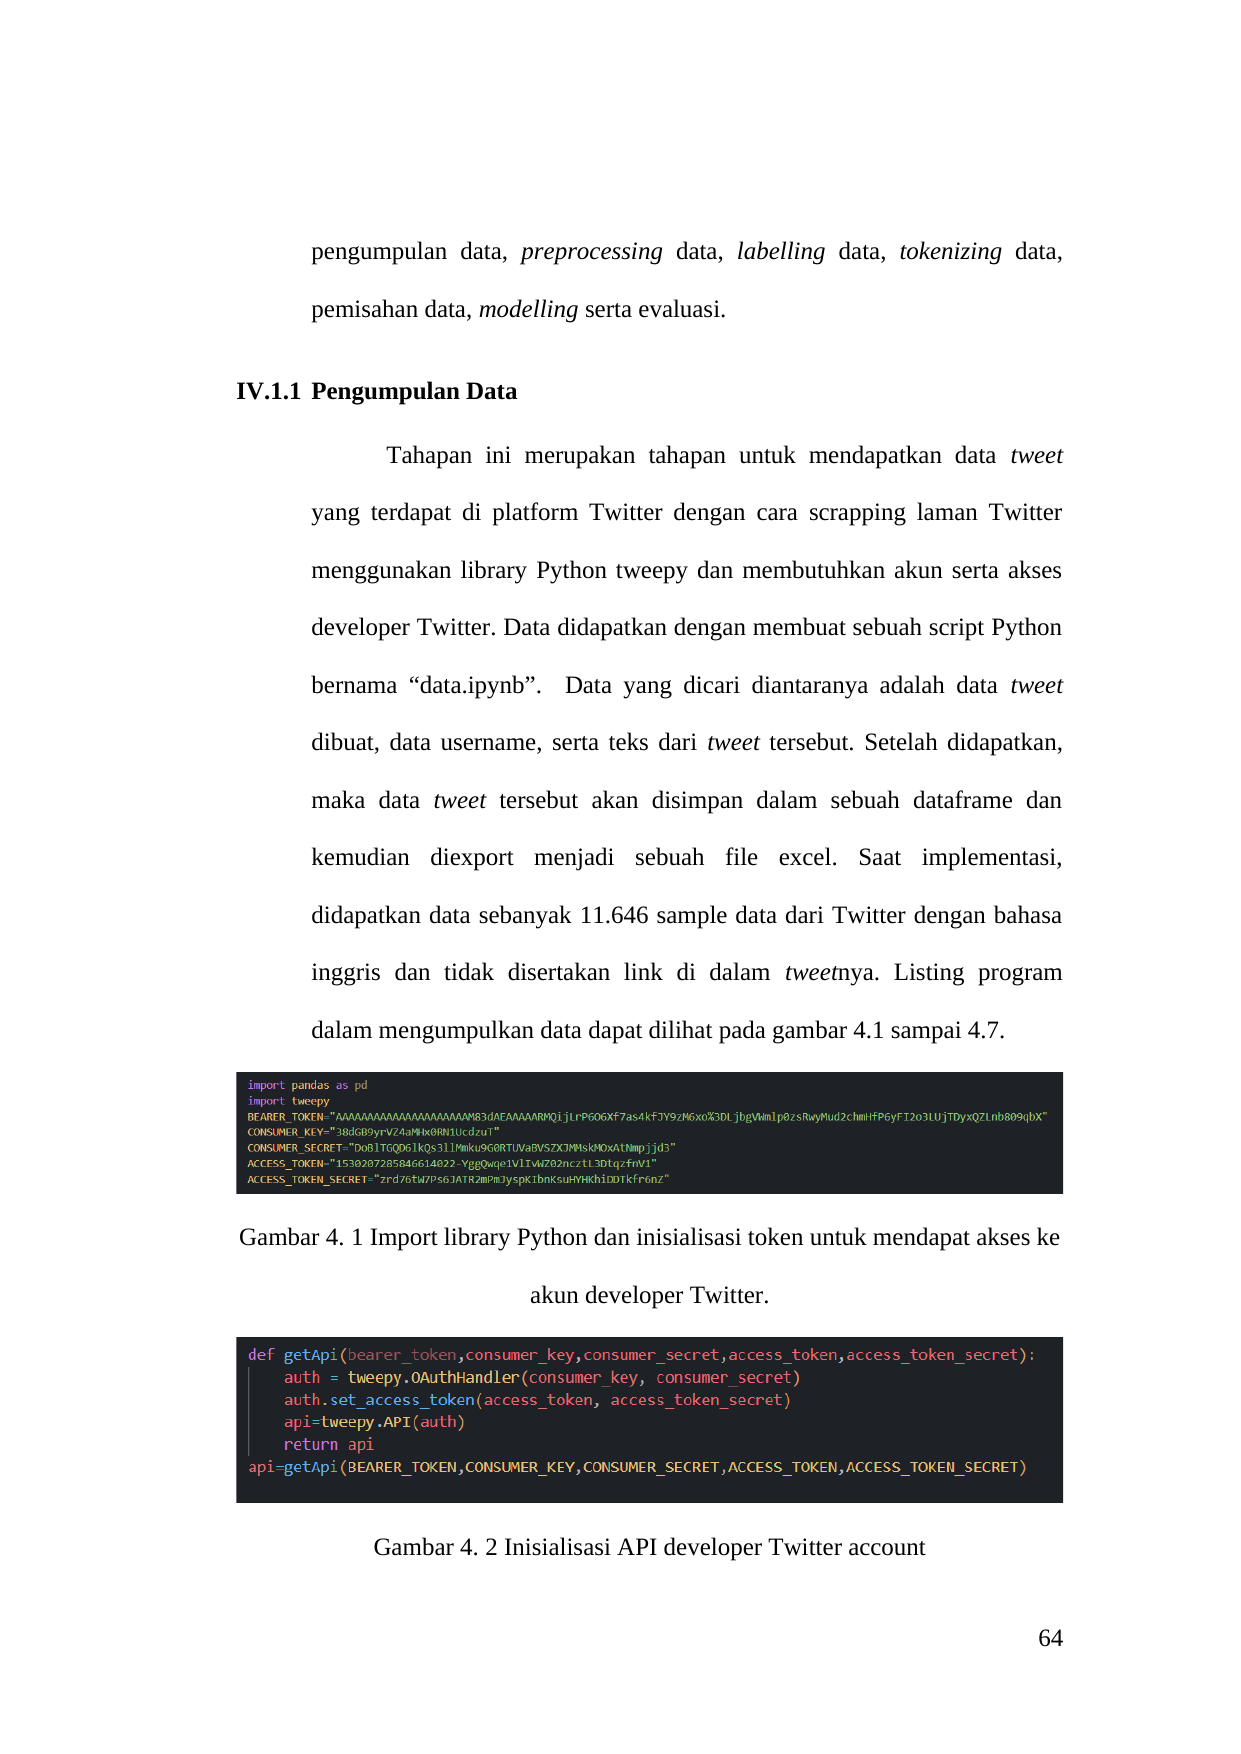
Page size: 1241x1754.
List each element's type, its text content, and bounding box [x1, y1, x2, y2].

subtitle Pengumpulan Data [236, 376, 1063, 405]
text Gambar 4. 2 Inisialisasi API developer Twitter account [236, 1532, 1063, 1560]
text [311, 236, 1063, 322]
text Tahapan ini merupakan tahapan untuk mendapatkan data tweet yang terdapat di platform Twitter dengan cara scrapping laman Twitter menggunakan library Python tweepy dan membutuhkan akun serta akses developer Twitter. Data didapatkan dengan membuat sebuah script Python bernama “data.ipynb”. Data yang dicari diantaranya adalah data tweet dibuat, data username, serta teks dari tweet tersebut. Setelah didapatkan, maka data tweet tersebut akan disimpan dalam sebuah dataframe dan kemudian diexport menjadi sebuah file excel. Saat implementasi, didapatkan data sebanyak 11.646 sample data dari Twitter dengan bahasa inggris dan tidak disertakan link di dalam tweetnya. Listing program dalam mengumpulkan data dapat dilihat pada gambar 4.1 sampai 4.7. [311, 440, 1063, 1044]
picture [236, 1337, 1064, 1503]
text Gambar 4. 1 Import library Python dan inisialisasi token untuk mendapat akses ke akun developer Twitter. [236, 1222, 1063, 1308]
picture [236, 1072, 1064, 1194]
